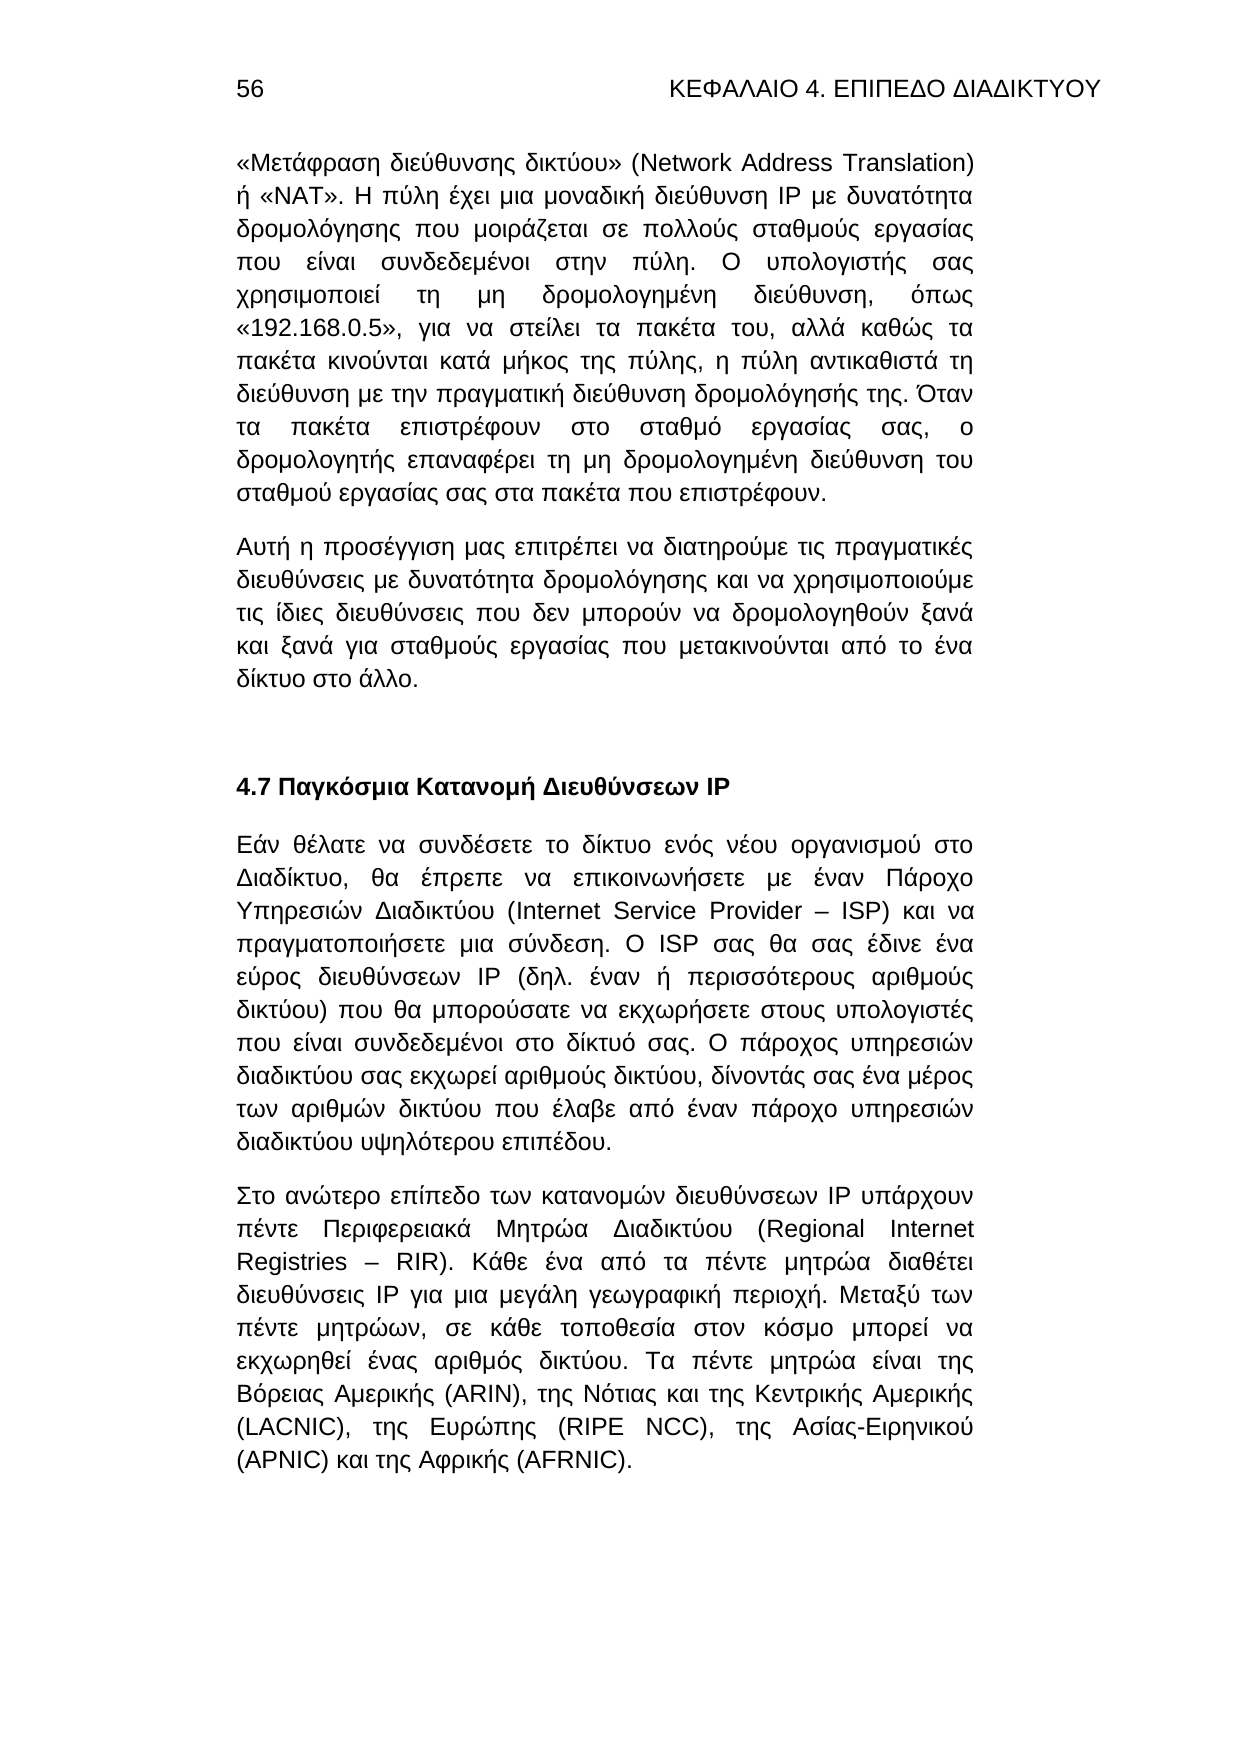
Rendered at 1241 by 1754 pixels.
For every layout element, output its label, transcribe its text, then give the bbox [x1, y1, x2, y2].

text Αυτή η προσέγγιση μας επιτρέπει να διατηρούμε τις πραγματικές διευθύνσεις με δυνατότητα δρομολόγησης και να χρησιμοποιούμε τις ίδιες διευθύνσεις που δεν μπορούν να δρομολογηθούν ξανά και ξανά για σταθμούς εργασίας που μετακινούνται από το ένα δίκτυο στο άλλο. [236, 532, 974, 693]
text Εάν θέλατε να συνδέσετε το δίκτυο ενός νέου οργανισμού στο Διαδίκτυο, θα έπρεπε να επικοινωνήσετε με έναν Πάροχο Υπηρεσιών Διαδικτύου (Internet Service Provider – ISP) και να πραγματοποιήσετε μια σύνδεση. Ο ISP σας θα σας έδινε ένα εύρος διευθύνσεων IP (δηλ. έναν ή περισσότερους αριθμούς δικτύου) που θα μπορούσατε να εκχωρήσετε στους υπολογιστές που είναι συνδεδεμένοι στο δίκτυό σας. Ο πάροχος υπηρεσιών διαδικτύου σας εκχωρεί αριθμούς δικτύου, δίνοντάς σας ένα μέρος των αριθμών δικτύου που έλαβε από έναν πάροχο υπηρεσιών διαδικτύου υψηλότερου επιπέδου. [236, 829, 974, 1156]
text Στο ανώτερο επίπεδο των κατανομών διευθύνσεων IP υπάρχουν πέντε Περιφερειακά Μητρώα Διαδικτύου (Regional Internet Registries – RIR). Κάθε ένα από τα πέντε μητρώα διαθέτει διευθύνσεις IP για μια μεγάλη γεωγραφική περιοχή. Μεταξύ των πέντε μητρώων, σε κάθε τοποθεσία στον κόσμο μπορεί να εκχωρηθεί ένας αριθμός δικτύου. Τα πέντε μητρώα είναι της Βόρειας Αμερικής (ARIN), της Νότιας και της Κεντρικής Αμερικής (LACNIC), της Ευρώπης (RIPE NCC), της Ασίας-Ειρηνικού (APNIC) και της Αφρικής (AFRNIC). [236, 1181, 974, 1473]
subtitle 4.7 Παγκόσμια Κατανομή Διευθύνσεων IP [236, 772, 974, 800]
